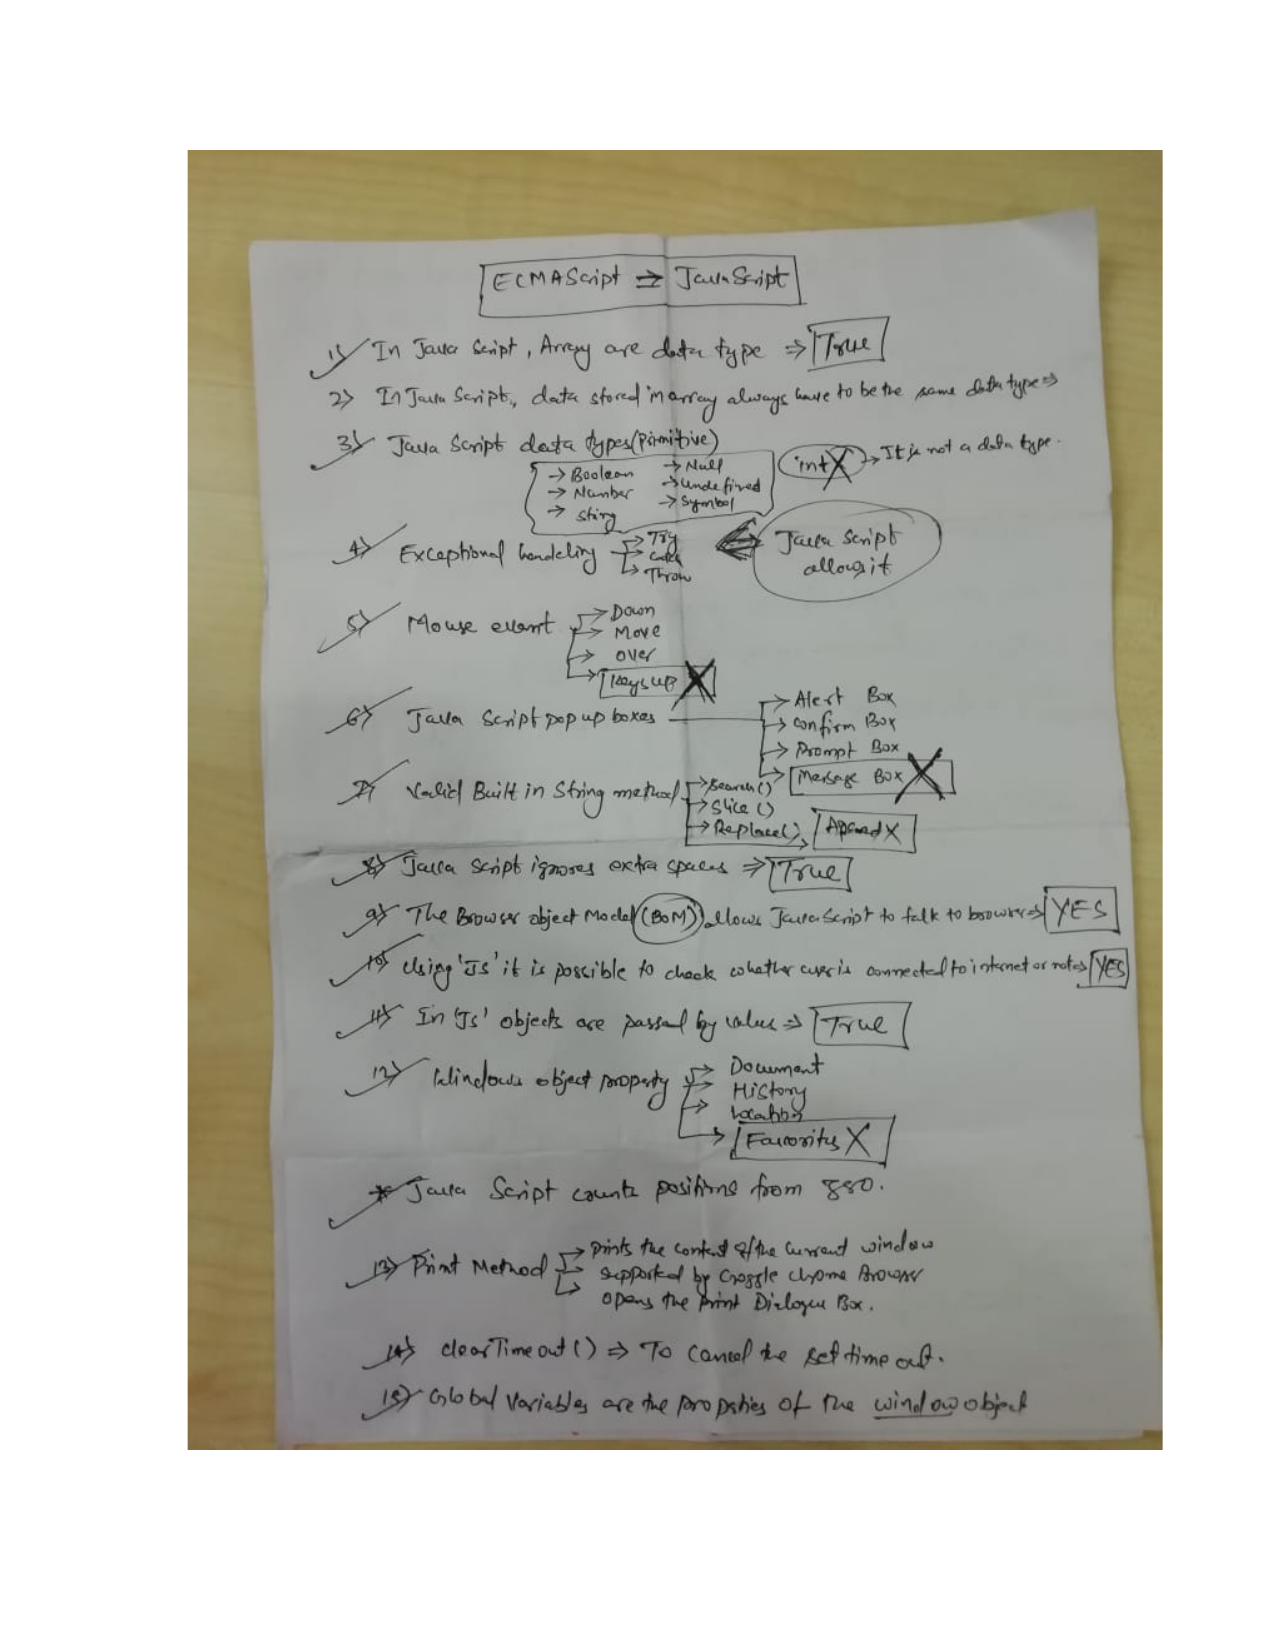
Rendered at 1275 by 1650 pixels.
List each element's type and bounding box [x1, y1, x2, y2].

picture [187, 150, 1163, 1450]
